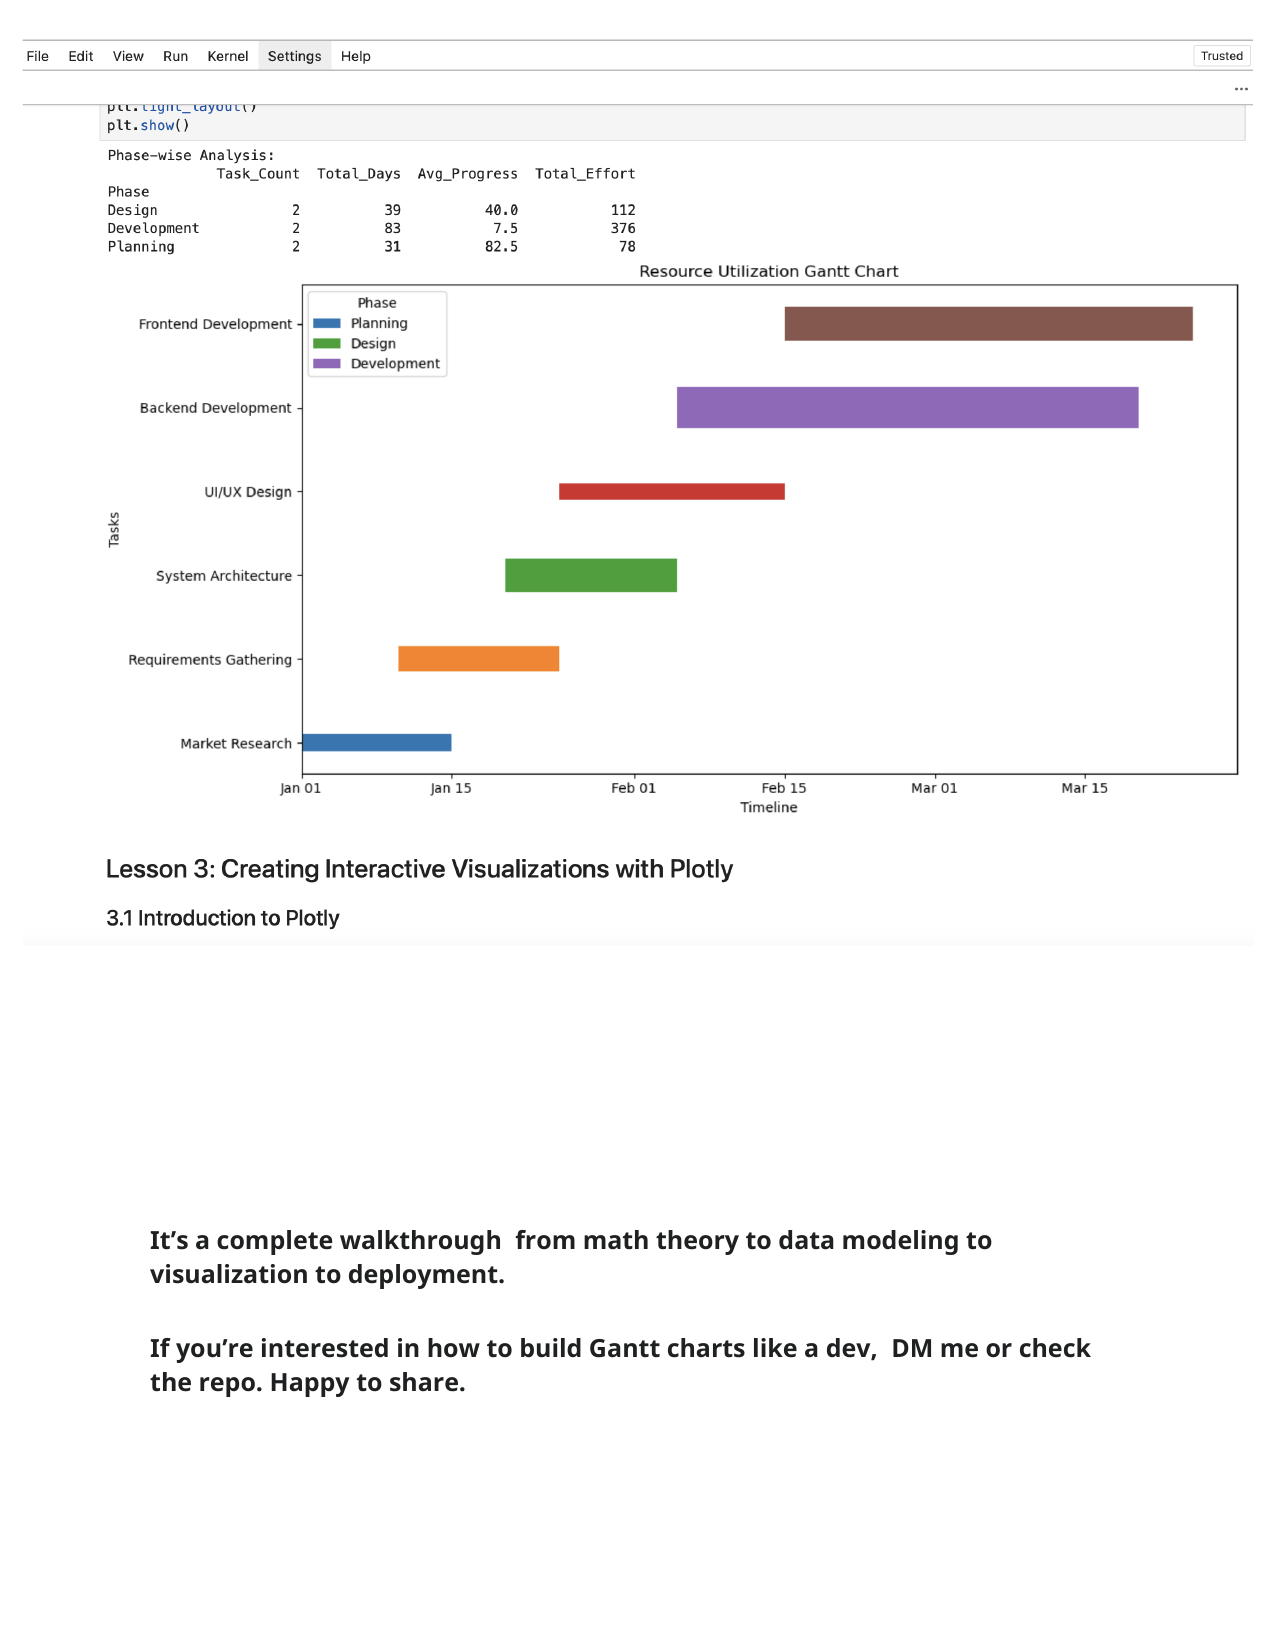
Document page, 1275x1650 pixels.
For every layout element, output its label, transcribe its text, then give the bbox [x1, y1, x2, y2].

text It’s a complete walkthrough from math theory to data modeling to visualization to deployment. [150, 1222, 1125, 1291]
text If you’re interested in how to build Gantt charts like a dev, DM me or check the repo. Happy to share. [466, 1330, 1125, 1398]
picture [22, 33, 1253, 946]
